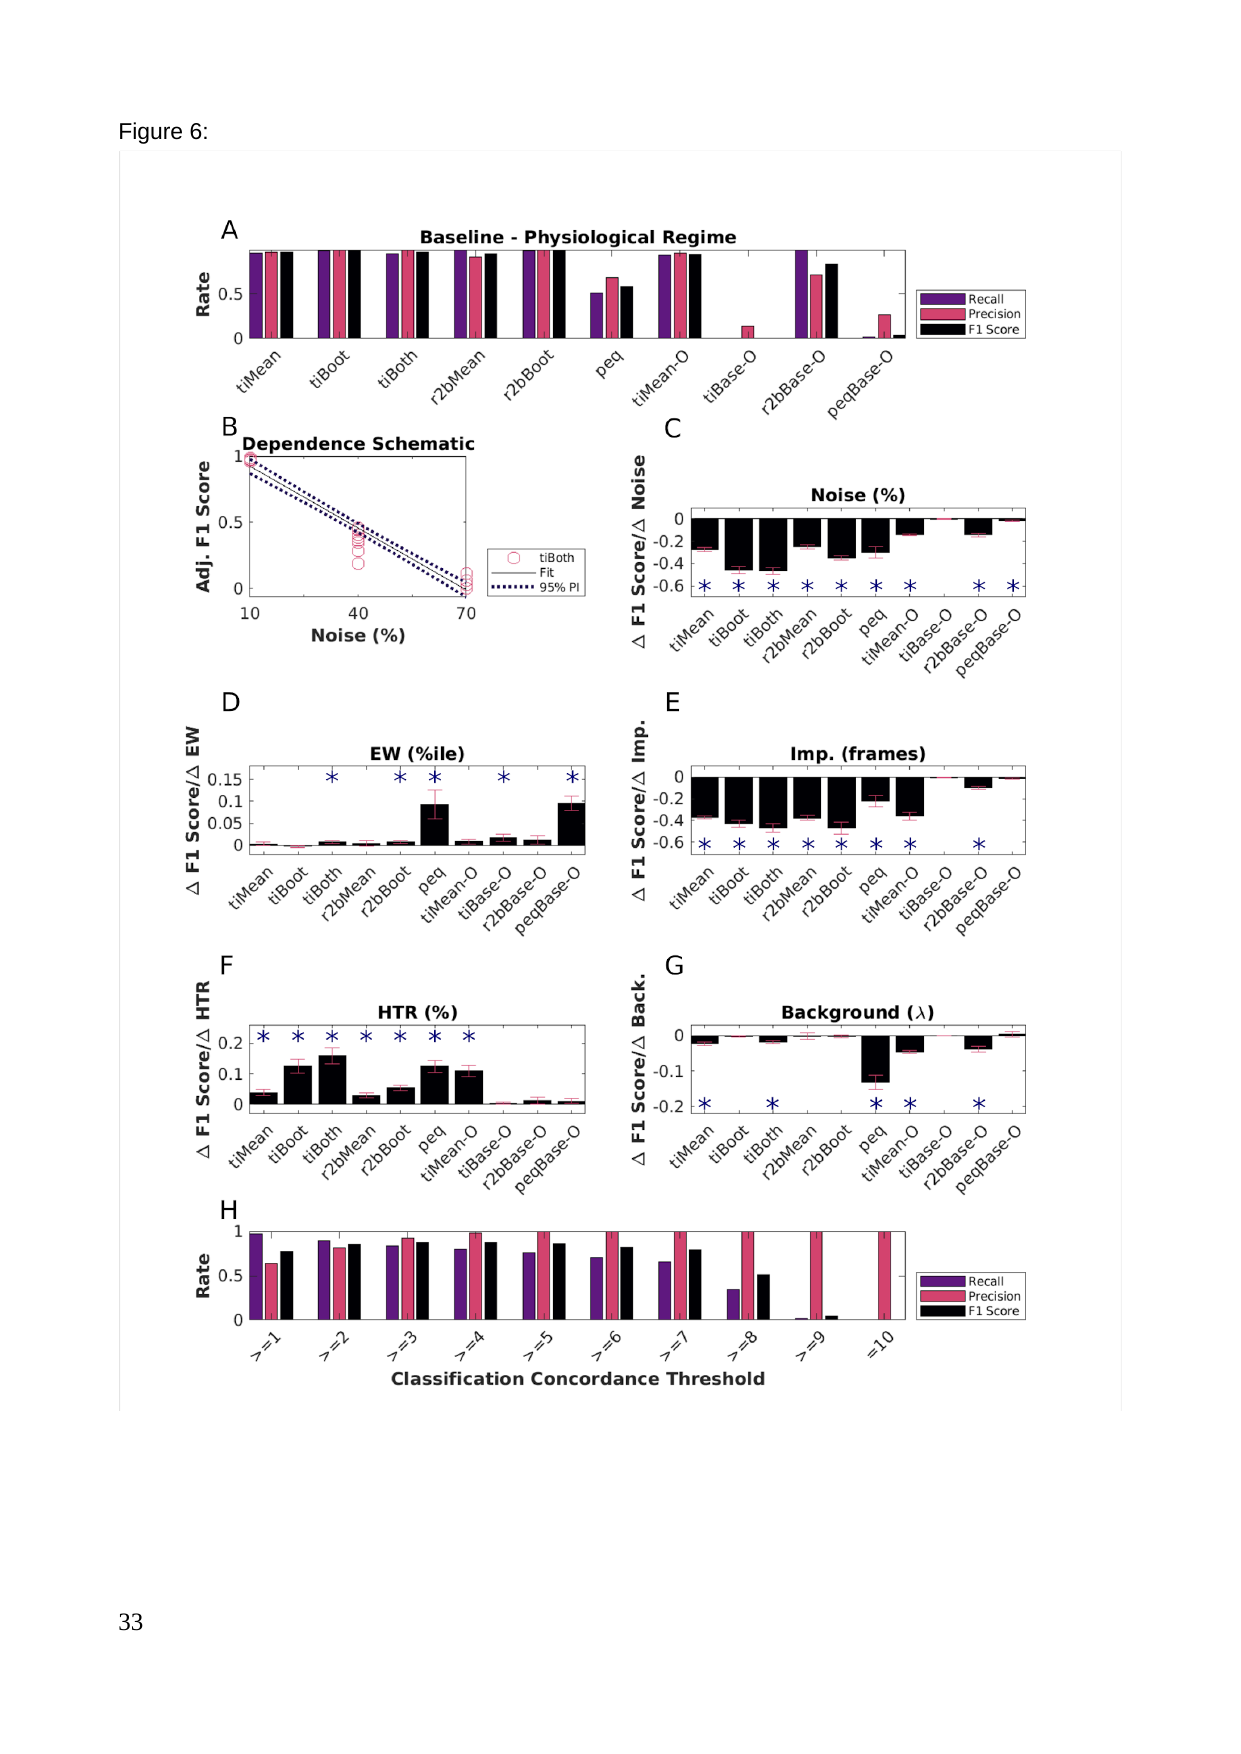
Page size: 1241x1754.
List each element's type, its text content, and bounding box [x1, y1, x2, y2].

picture [118, 149, 1122, 1411]
text Figure 6: [118, 118, 1122, 144]
